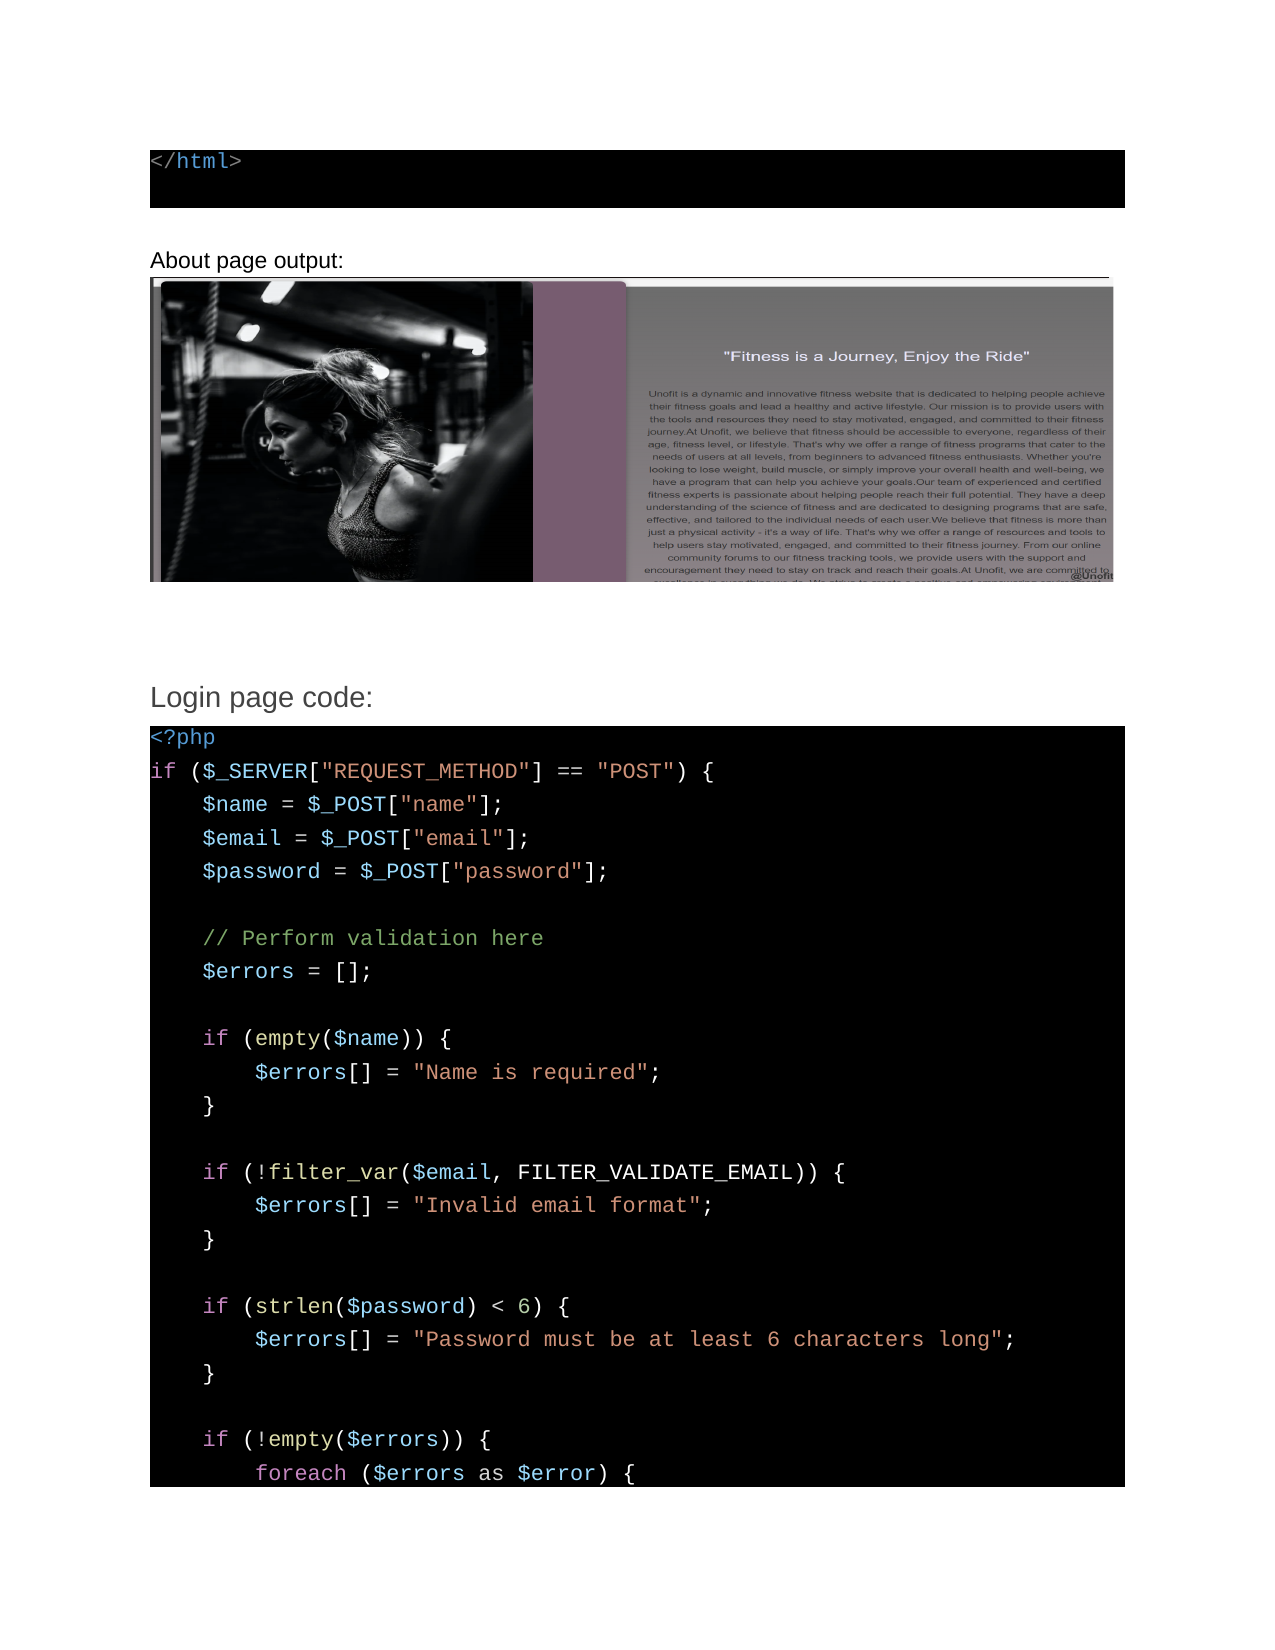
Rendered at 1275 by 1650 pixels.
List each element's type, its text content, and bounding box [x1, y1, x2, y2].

text foreach ($errors as $error) { [150, 1462, 1125, 1487]
text if (!filter_var($email, FILTER_VALIDATE_EMAIL)) { [150, 1161, 1125, 1186]
text } [150, 1094, 1125, 1119]
text <?php [150, 726, 1125, 751]
text // Perform validation here [150, 927, 1125, 952]
text if ($_SERVER["REQUEST_METHOD"] == "POST") { [150, 760, 1125, 785]
text $name = $_POST["name"]; [150, 793, 1125, 818]
picture [150, 277, 1114, 582]
text $email = $_POST["email"]; [150, 827, 1125, 852]
text if (strlen($password) < 6) { [150, 1295, 1125, 1320]
text </html> [150, 150, 1125, 175]
text } [150, 1228, 1125, 1253]
text $errors[] = "Name is required"; [150, 1061, 1125, 1086]
text $password = $_POST["password"]; [150, 860, 1125, 885]
text $errors[] = "Invalid email format"; [150, 1194, 1125, 1219]
text if (!empty($errors)) { [150, 1429, 1125, 1453]
text $errors = []; [150, 961, 1125, 985]
subtitle Login page code: [150, 679, 1125, 713]
text $errors[] = "Password must be at least 6 characters long"; [150, 1328, 1125, 1353]
text } [150, 1362, 1125, 1387]
text if (empty($name)) { [150, 1027, 1125, 1052]
text About page output: [150, 247, 1125, 273]
